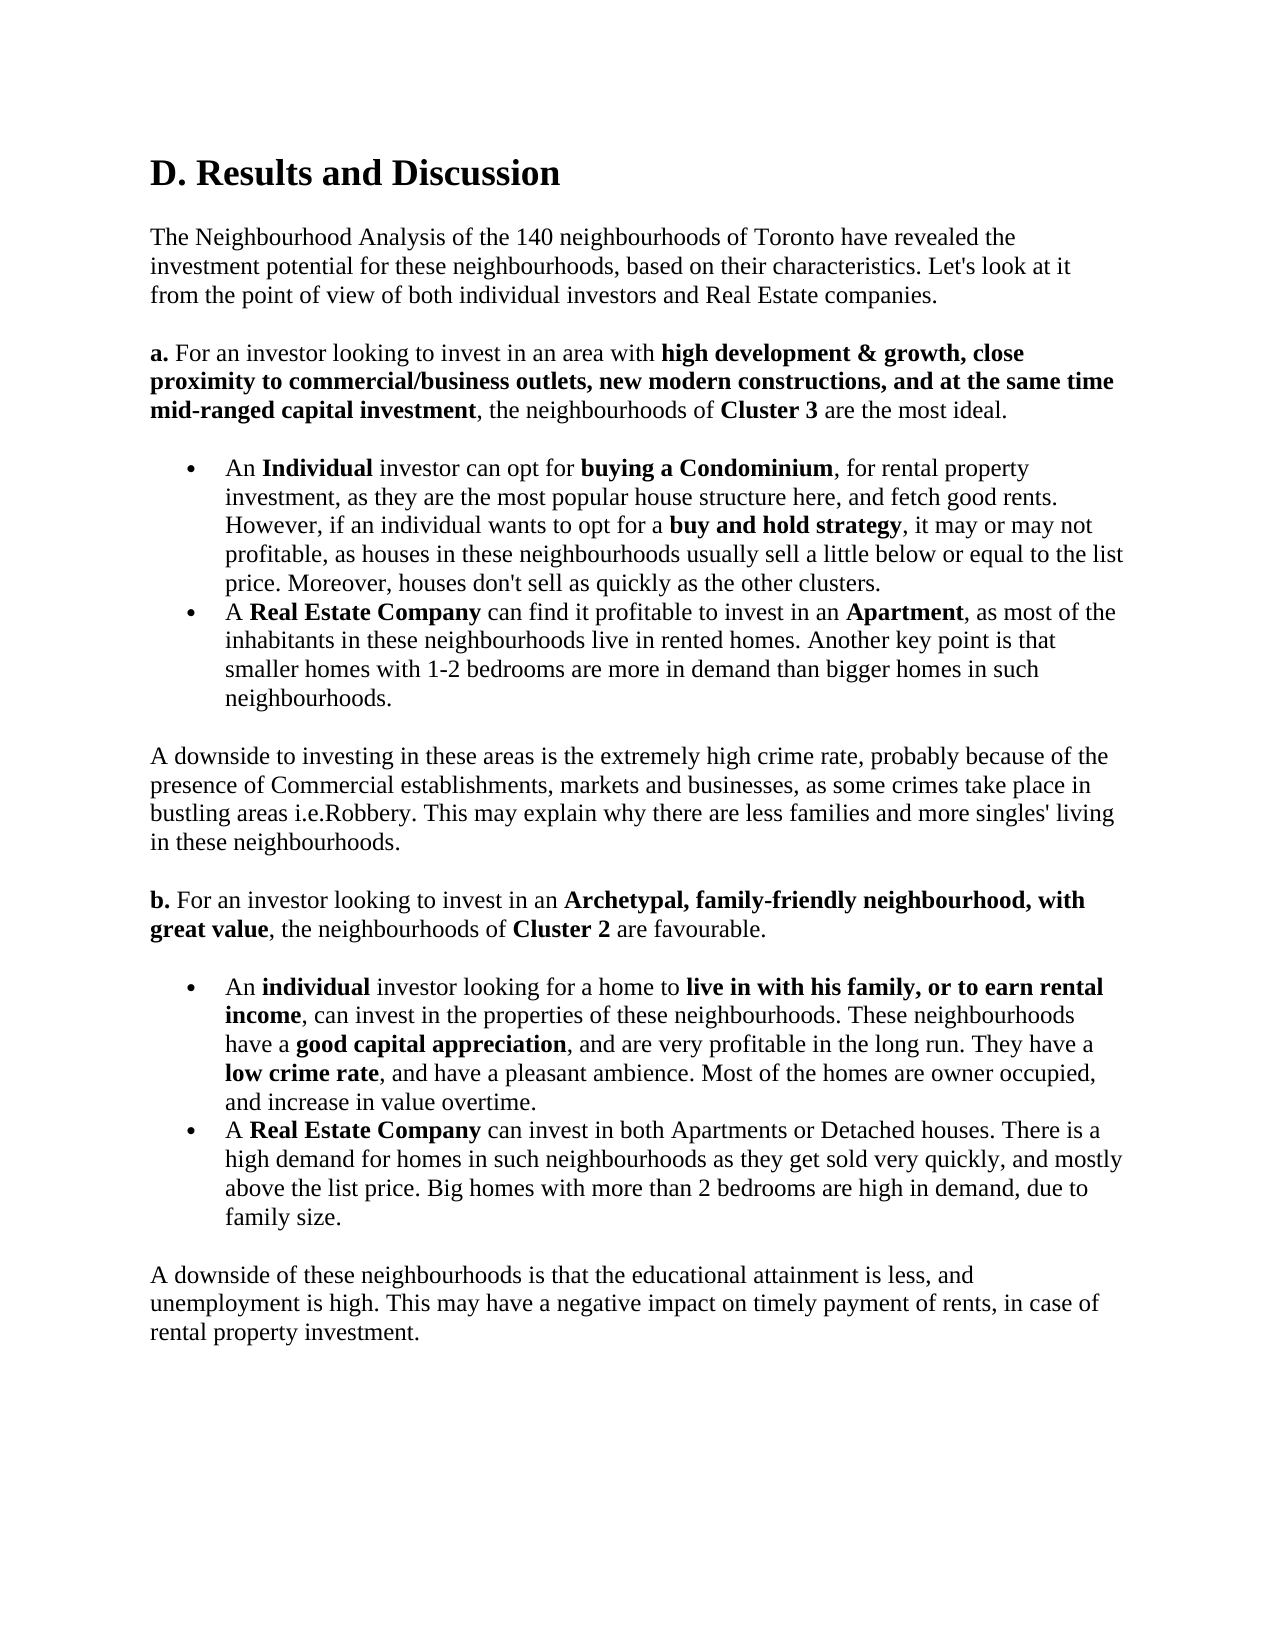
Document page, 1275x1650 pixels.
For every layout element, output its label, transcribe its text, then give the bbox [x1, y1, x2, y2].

list An Individual investor can opt for buying a Condominium, for rental property investment, as they are the most popular house structure here, and fetch good rents. However, if an individual wants to opt for a buy and hold strategy, it may or may not profitable, as houses in these neighbourhoods usually sell a little below or equal to the list price. Moreover, houses don't sell as quickly as the other clusters. [187, 453, 1125, 597]
list An individual investor looking for a home to live in with his family, or to earn rental income, can invest in the properties of these neighbourhoods. These neighbourhoods have a good capital appreciation, and are very profitable in the long run. They have a low crime rate, and have a pleasant ambience. Most of the homes are owner occupied, and increase in value overtime. [187, 972, 1125, 1116]
text The Neighbourhood Analysis of the 140 neighbourhoods of Toronto have revealed the investment potential for these neighbourhoods, based on their characteristics. Let's look at it from the point of view of both individual investors and Real Estate companies. [150, 222, 1125, 308]
list A Real Estate Company can find it profitable to invest in an Apartment, as most of the inhabitants in these neighbourhoods live in rented homes. Another key point is that smaller homes with 1-2 bedrooms are more in demand than bigger homes in such neighbourhoods. [187, 597, 1125, 712]
text A downside of these neighbourhoods is that the educational attainment is less, and unemployment is high. This may have a negative impact on timely payment of rents, in case of rental property investment. [150, 1260, 1125, 1346]
text b. For an investor looking to invest in an Archetypal, family-friendly neighbourhood, with great value, the neighbourhoods of Cluster 2 are favourable. [150, 885, 1125, 943]
text a. For an investor looking to invest in an area with high development & growth, close proximity to commercial/business outlets, new modern constructions, and at the same time mid-ranged capital investment, the neighbourhoods of Cluster 3 are the most ideal. [150, 338, 1125, 424]
list A Real Estate Company can invest in both Apartments or Detached houses. There is a high demand for homes in such neighbourhoods as they get sold very quickly, and mostly above the list price. Big homes with more than 2 bedrooms are high in demand, due to family size. [187, 1116, 1125, 1231]
text D. Results and Discussion [150, 150, 1125, 193]
text A downside to investing in these areas is the extremely high crime rate, probably because of the presence of Commercial establishments, markets and businesses, as some crimes take place in bustling areas i.e.Robbery. This may explain why there are less families and more singles' living in these neighbourhoods. [150, 741, 1125, 856]
